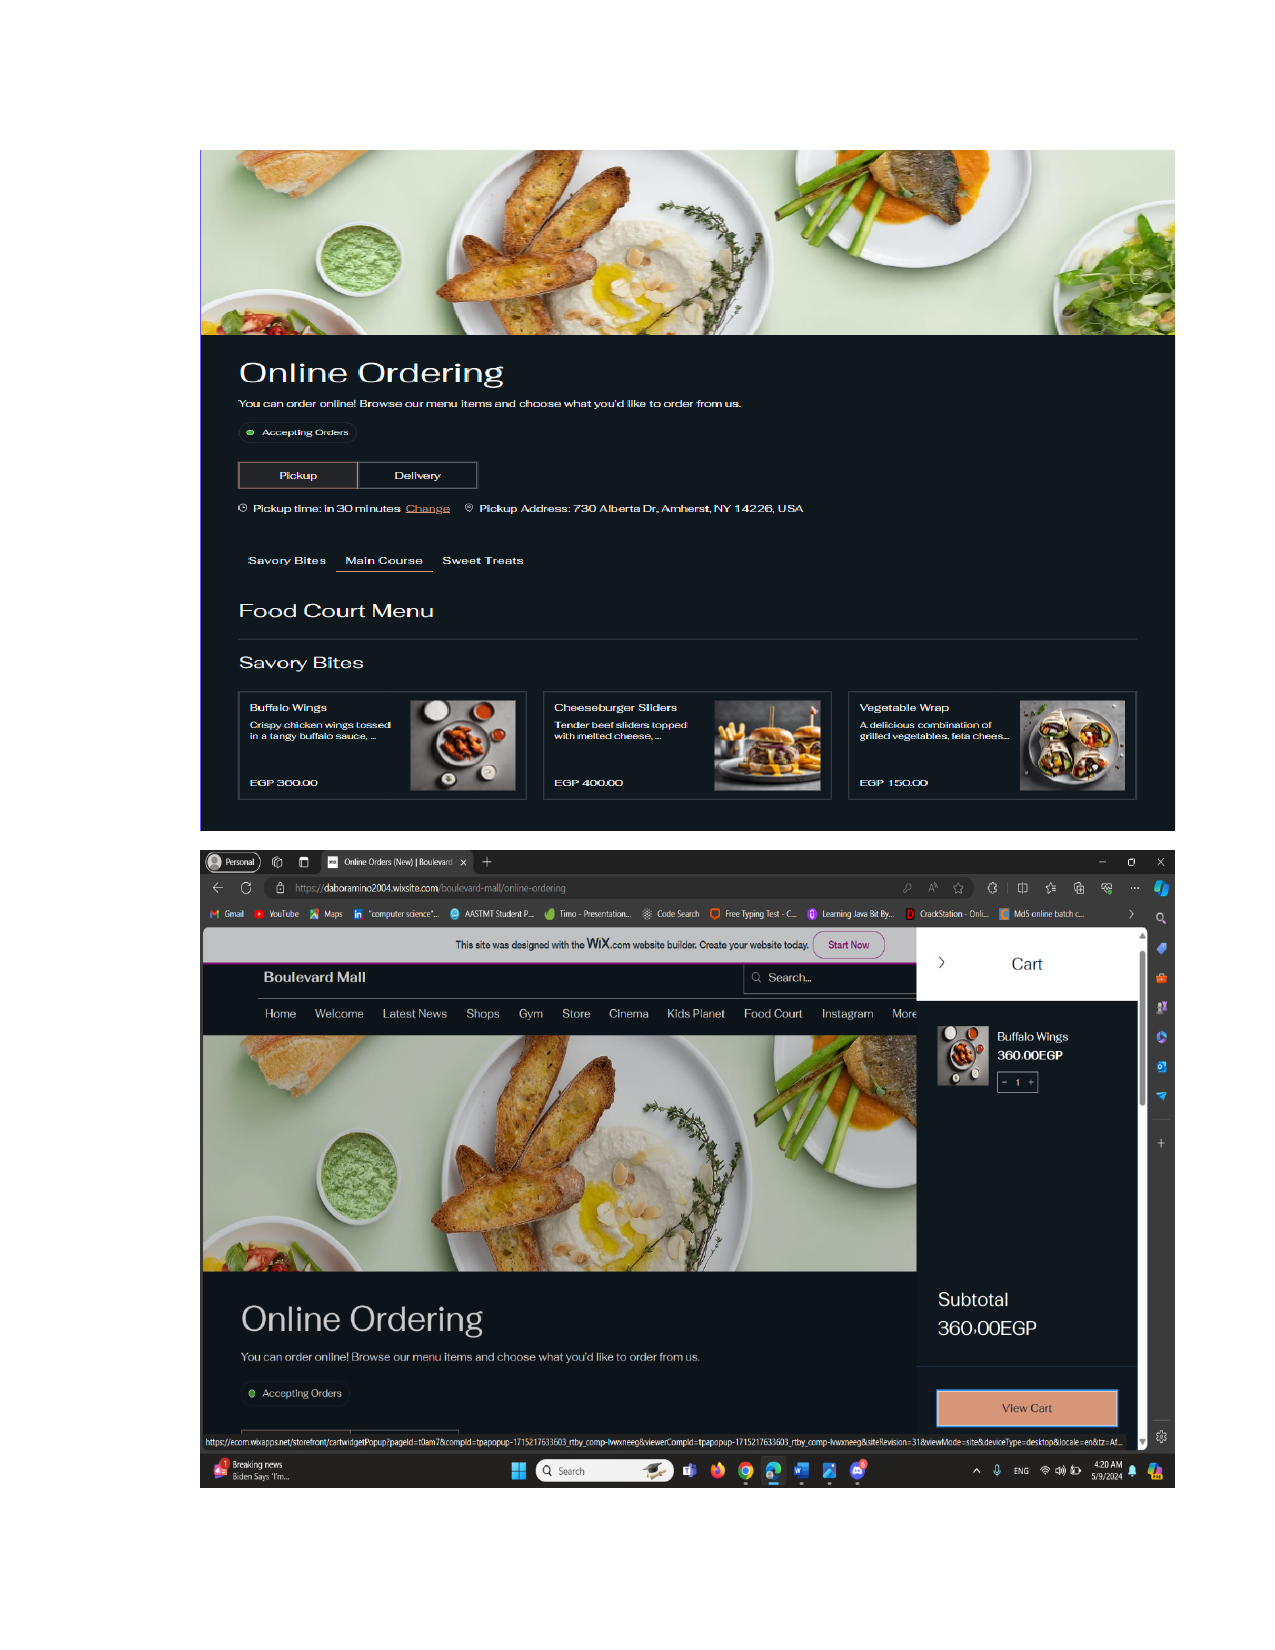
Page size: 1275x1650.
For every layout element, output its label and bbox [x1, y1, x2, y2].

picture [200, 850, 1175, 1488]
picture [200, 150, 1175, 831]
